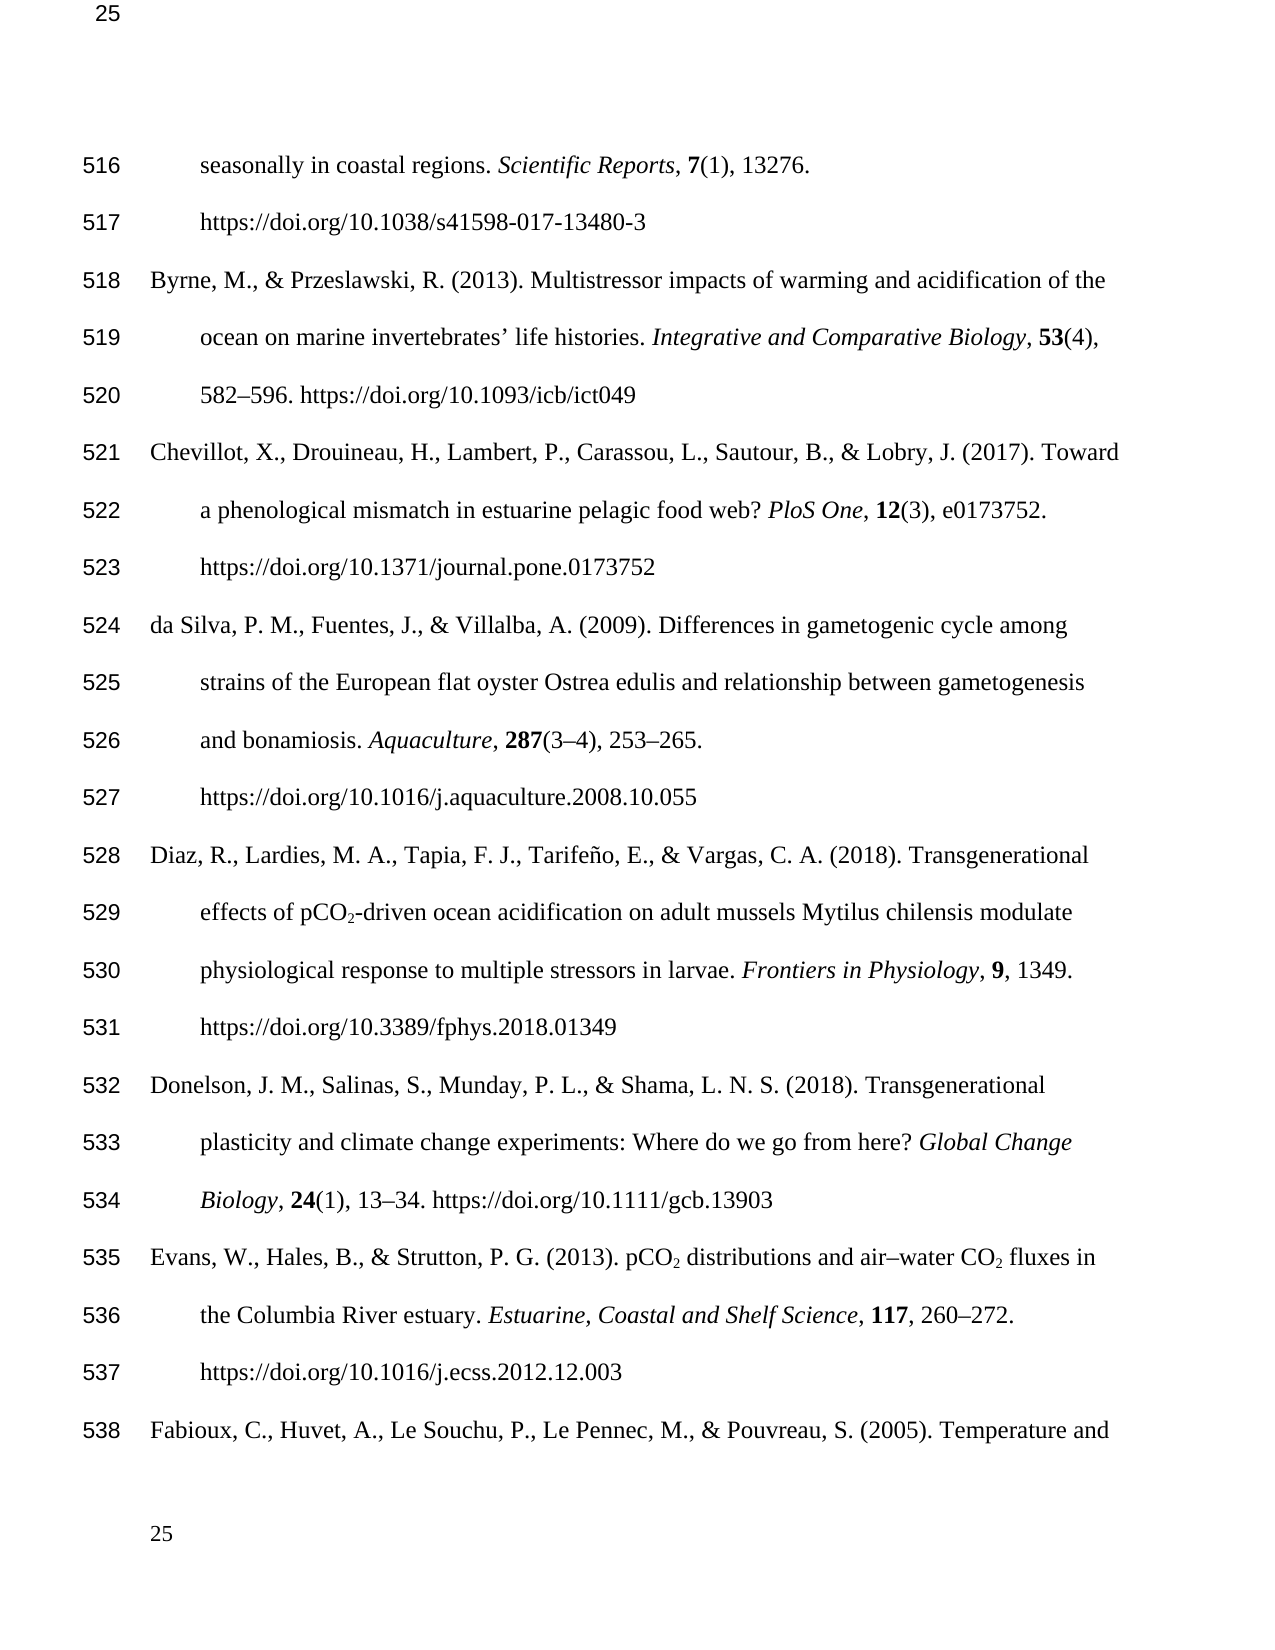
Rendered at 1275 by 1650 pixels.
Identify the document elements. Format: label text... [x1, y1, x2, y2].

text Byrne, M., & Przeslawski, R. (2013). Multistressor impacts of warming and acidification of the ocean on marine invertebrates’ life histories. Integrative and Comparative Biology, 53(4), 582–596. https://doi.org/10.1093/icb/ict049 [150, 265, 1125, 409]
text da Silva, P. M., Fuentes, J., & Villalba, A. (2009). Differences in gametogenic cycle among strains of the European flat oyster Ostrea edulis and relationship between gametogenesis and bonamiosis. Aquaculture, 287(3–4), 253–265. https://doi.org/10.1016/j.aquaculture.2008.10.055 [150, 610, 1125, 811]
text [150, 150, 1125, 236]
text Diaz, R., Lardies, M. A., Tapia, F. J., Tarifeño, E., & Vargas, C. A. (2018). Transgenerational effects of pCO2-driven ocean acidification on adult mussels Mytilus chilensis modulate physiological response to multiple stressors in larvae. Frontiers in Physiology, 9, 1349. https://doi.org/10.3389/fphys.2018.01349 [150, 840, 1125, 1041]
text Chevillot, X., Drouineau, H., Lambert, P., Carassou, L., Sautour, B., & Lobry, J. (2017). Toward a phenological mismatch in estuarine pelagic food web? PloS One, 12(3), e0173752. https://doi.org/10.1371/journal.pone.0173752 [150, 437, 1125, 581]
text Evans, W., Hales, B., & Strutton, P. G. (2013). pCO2 distributions and air–water CO2 fluxes in the Columbia River estuary. Estuarine, Coastal and Shelf Science, 117, 260–272. https://doi.org/10.1016/j.ecss.2012.12.003 [150, 1242, 1125, 1386]
text Donelson, J. M., Salinas, S., Munday, P. L., & Shama, L. N. S. (2018). Transgenerational plasticity and climate change experiments: Where do we go from here? Global Change Biology, 24(1), 13–34. https://doi.org/10.1111/gcb.13903 [150, 1070, 1125, 1214]
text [150, 1415, 1125, 1444]
